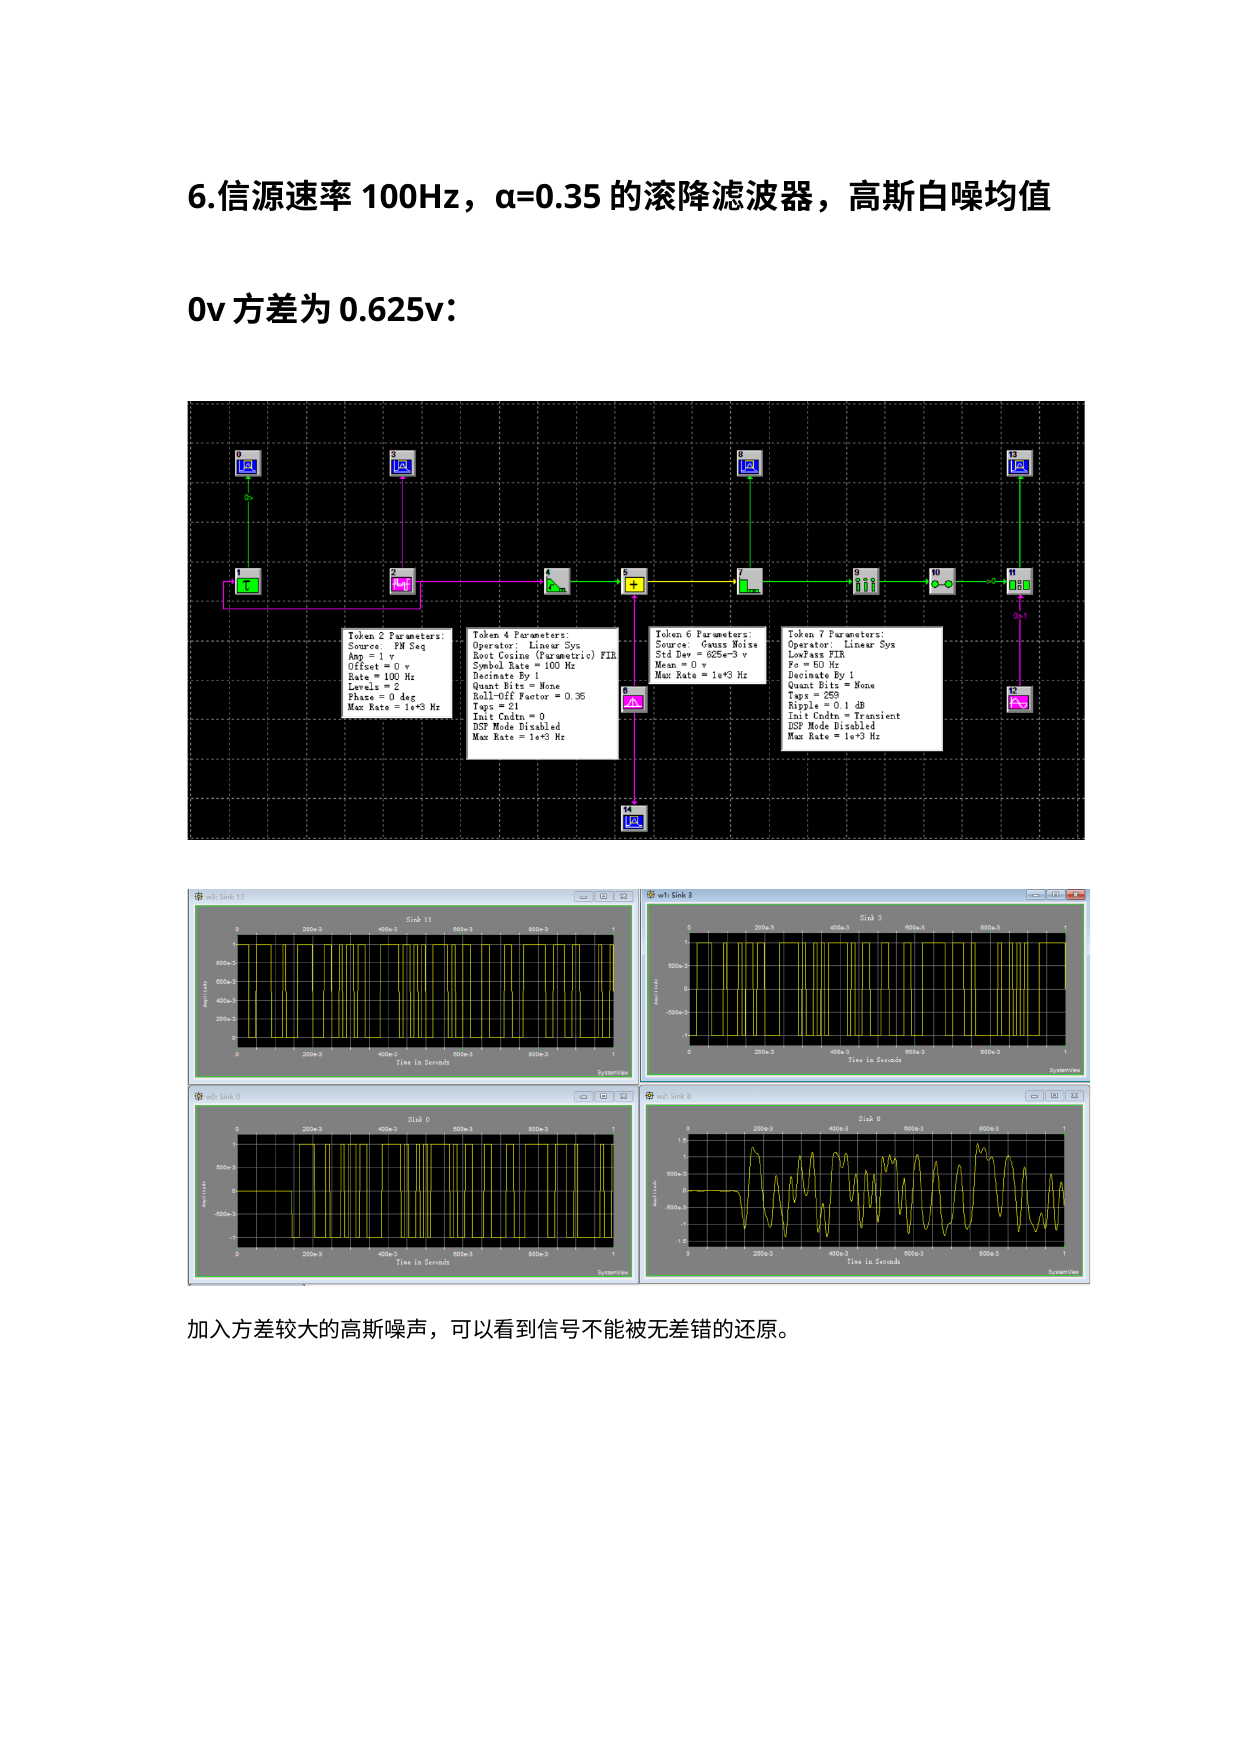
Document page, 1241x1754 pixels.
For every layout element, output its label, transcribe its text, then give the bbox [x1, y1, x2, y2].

picture [187, 889, 1091, 1286]
picture [187, 401, 1085, 840]
text 加入方差较大的高斯噪声，可以看到信号不能被无差错的还原。 [187, 1312, 1053, 1344]
subtitle 6.信源速率100Hz，α=0.35的滚降滤波器，高斯白噪均值0v方差为0.625v： [187, 162, 1053, 339]
